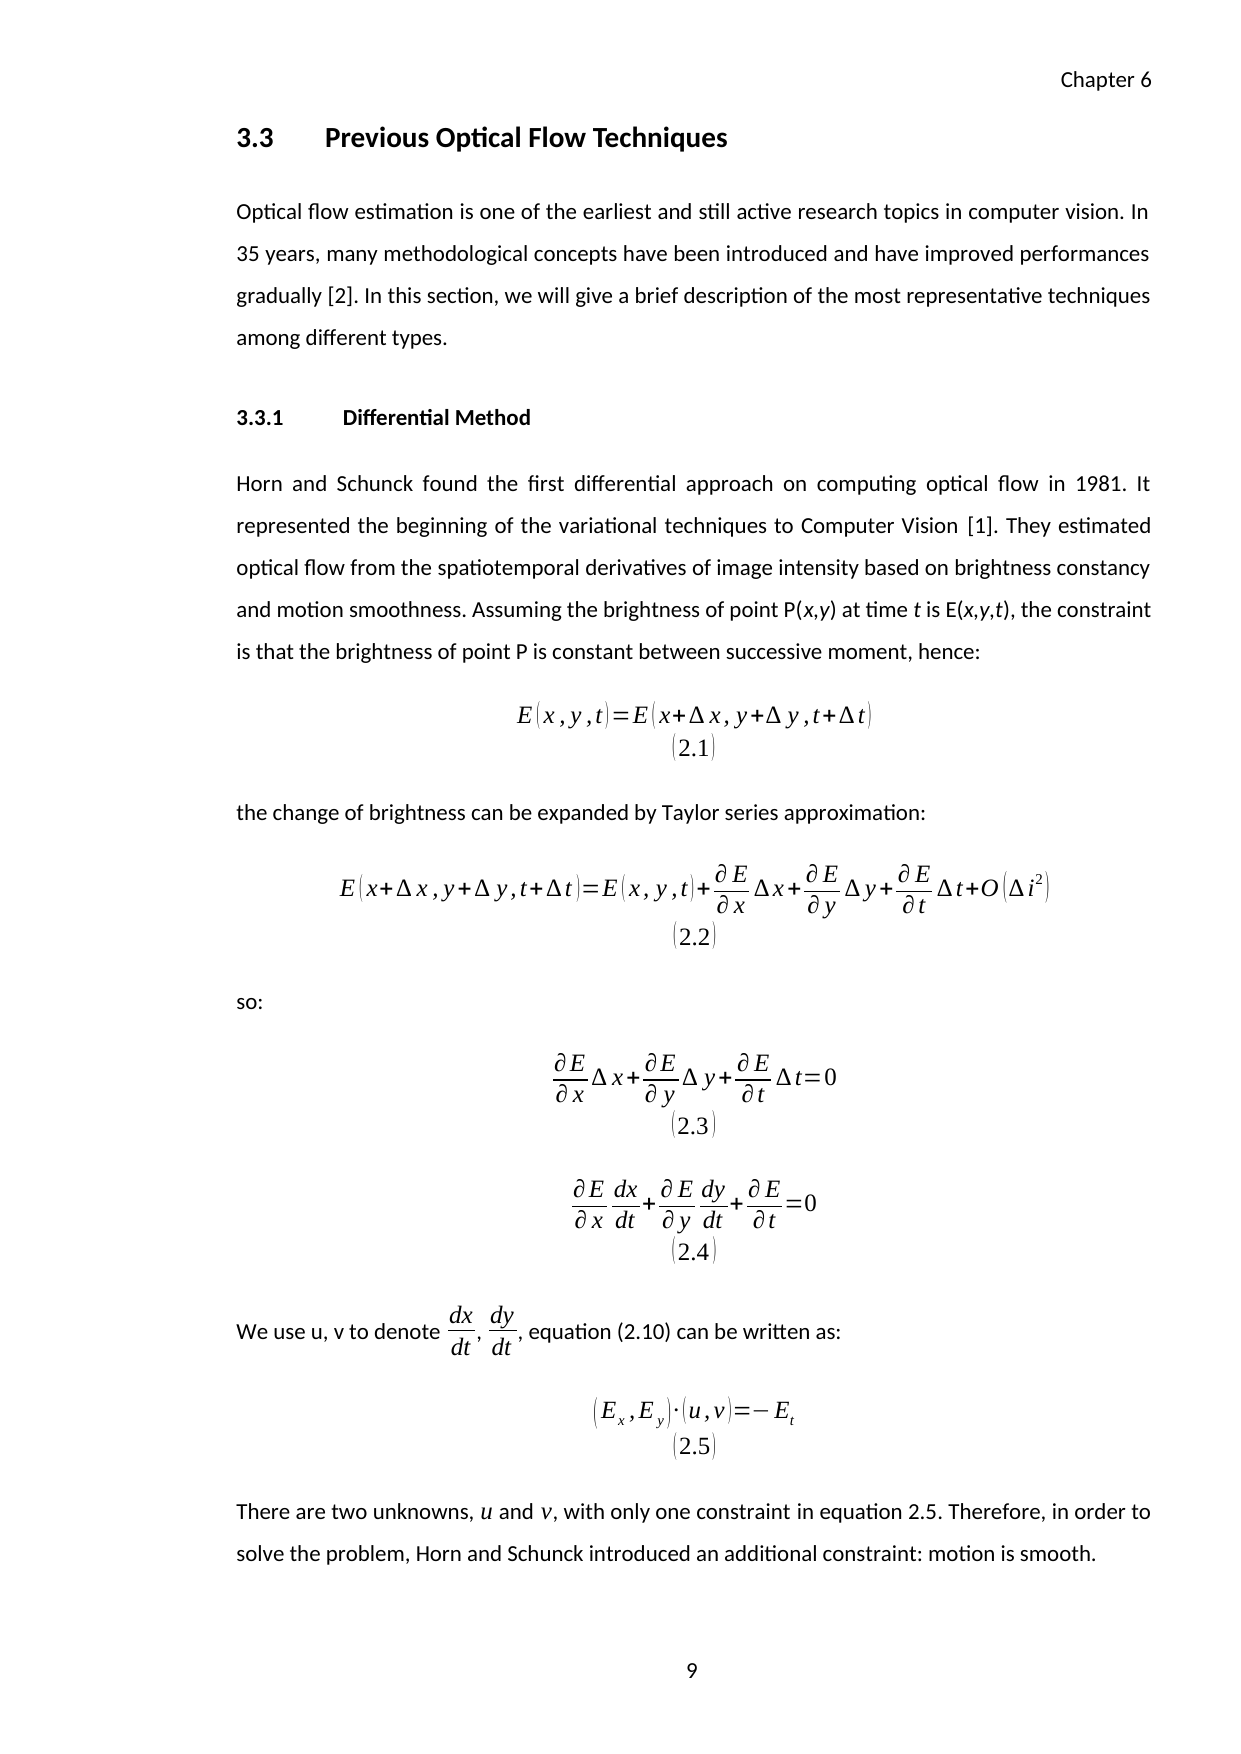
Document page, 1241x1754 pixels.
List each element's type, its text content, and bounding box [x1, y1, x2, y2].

text Optical flow estimation is one of the earliest and still active research topics in computer vision. In 35 years, many methodological concepts have been introduced and have improved performances gradually [2]. In this section, we will give a brief description of the most representative techniques among different types. [236, 197, 1152, 351]
text There are two unknowns, and , with only one constraint in equation 2.5. Therefore, in order to solve the problem, Horn and Schunck introduced an additional constraint: motion is smooth. [236, 1497, 1152, 1567]
text so: [236, 987, 1152, 1015]
subtitle Previous Optical Flow Techniques [236, 119, 1152, 154]
text We use u, v to denote , , equation (2.10) can be written as: [236, 1302, 1152, 1361]
subtitle Differential Method [236, 403, 1152, 431]
text the change of brightness can be expanded by Taylor series approximation: [236, 798, 1152, 826]
text Horn and Schunck found the first differential approach on computing optical flow in 1981. It represented the beginning of the variational techniques to Computer Vision [1]. They estimated optical flow from the spatiotemporal derivatives of image intensity based on brightness constancy and motion smoothness. Assuming the brightness of point P(x,y) at time t is E(x,y,t), the constraint is that the brightness of point P is constant between successive moment, hence: [236, 469, 1152, 666]
